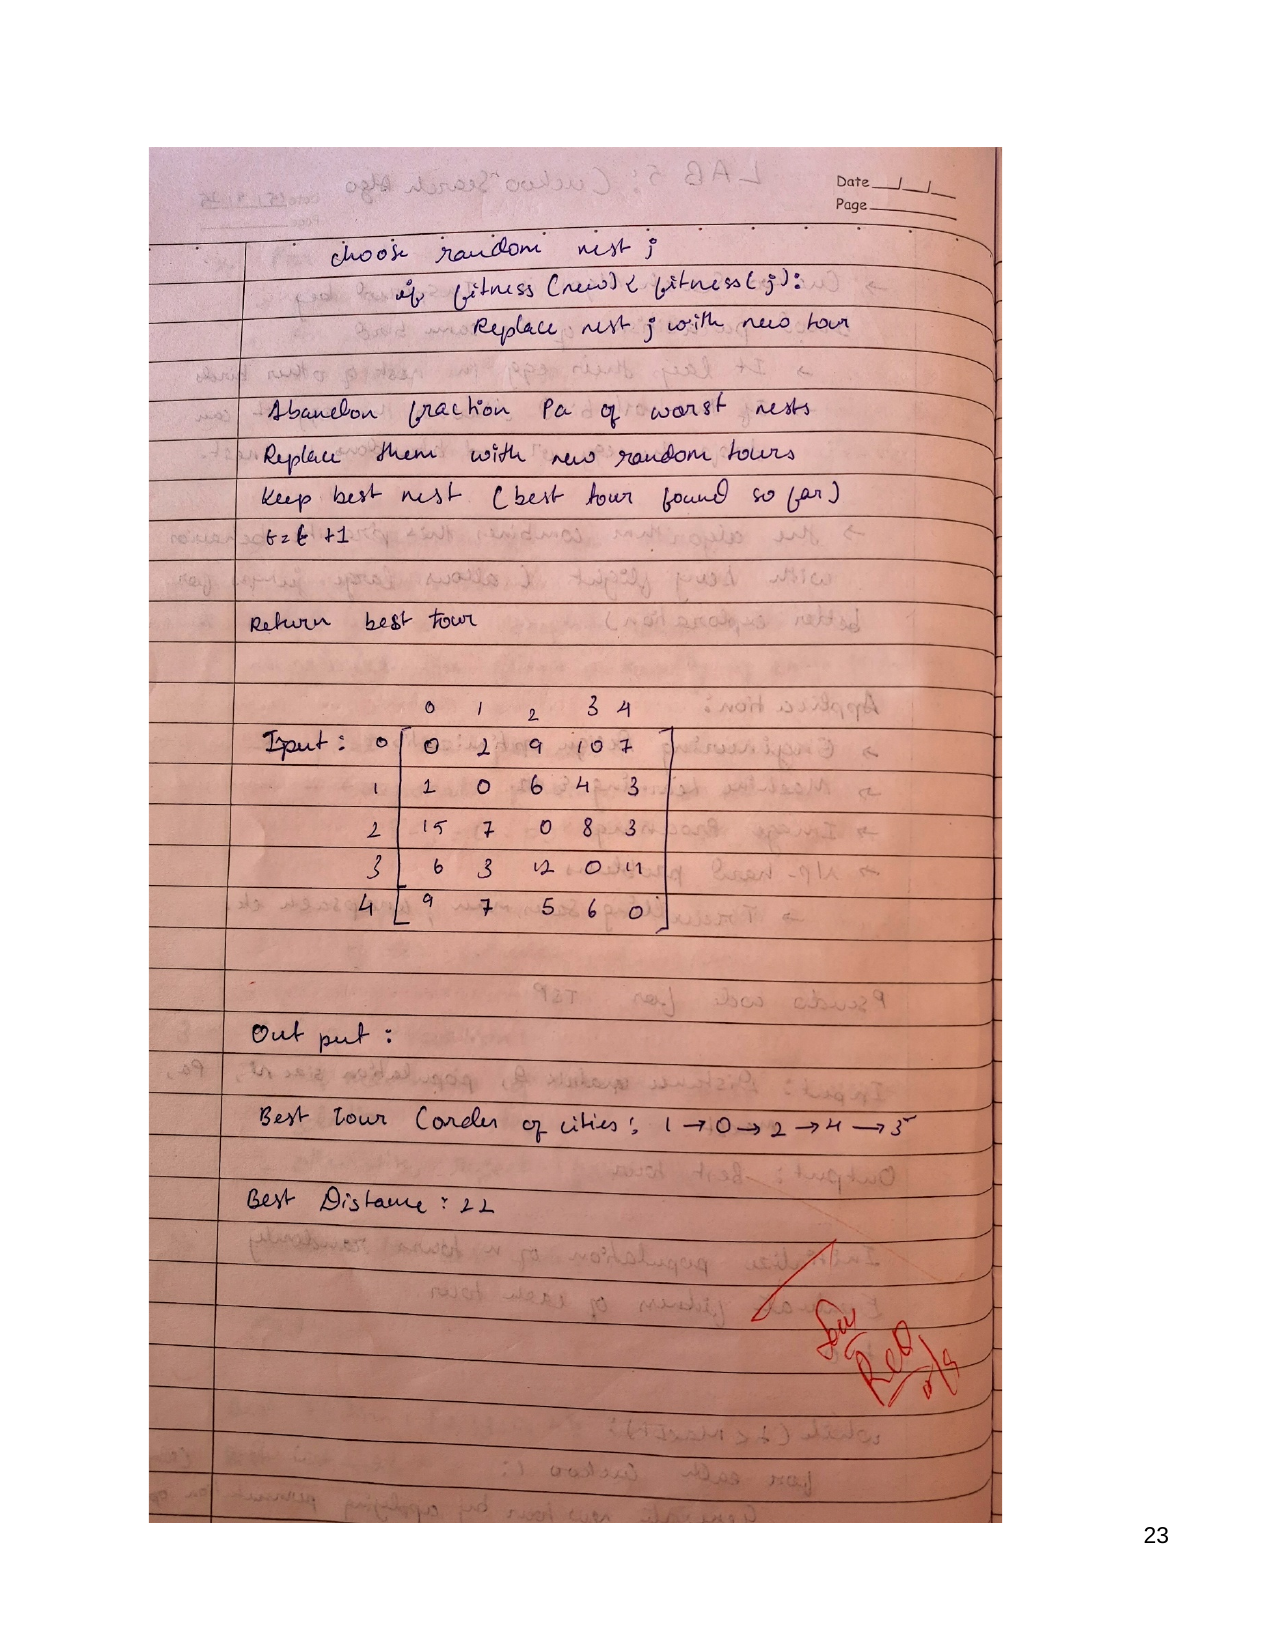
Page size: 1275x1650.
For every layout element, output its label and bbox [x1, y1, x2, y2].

picture [148, 147, 1003, 1523]
